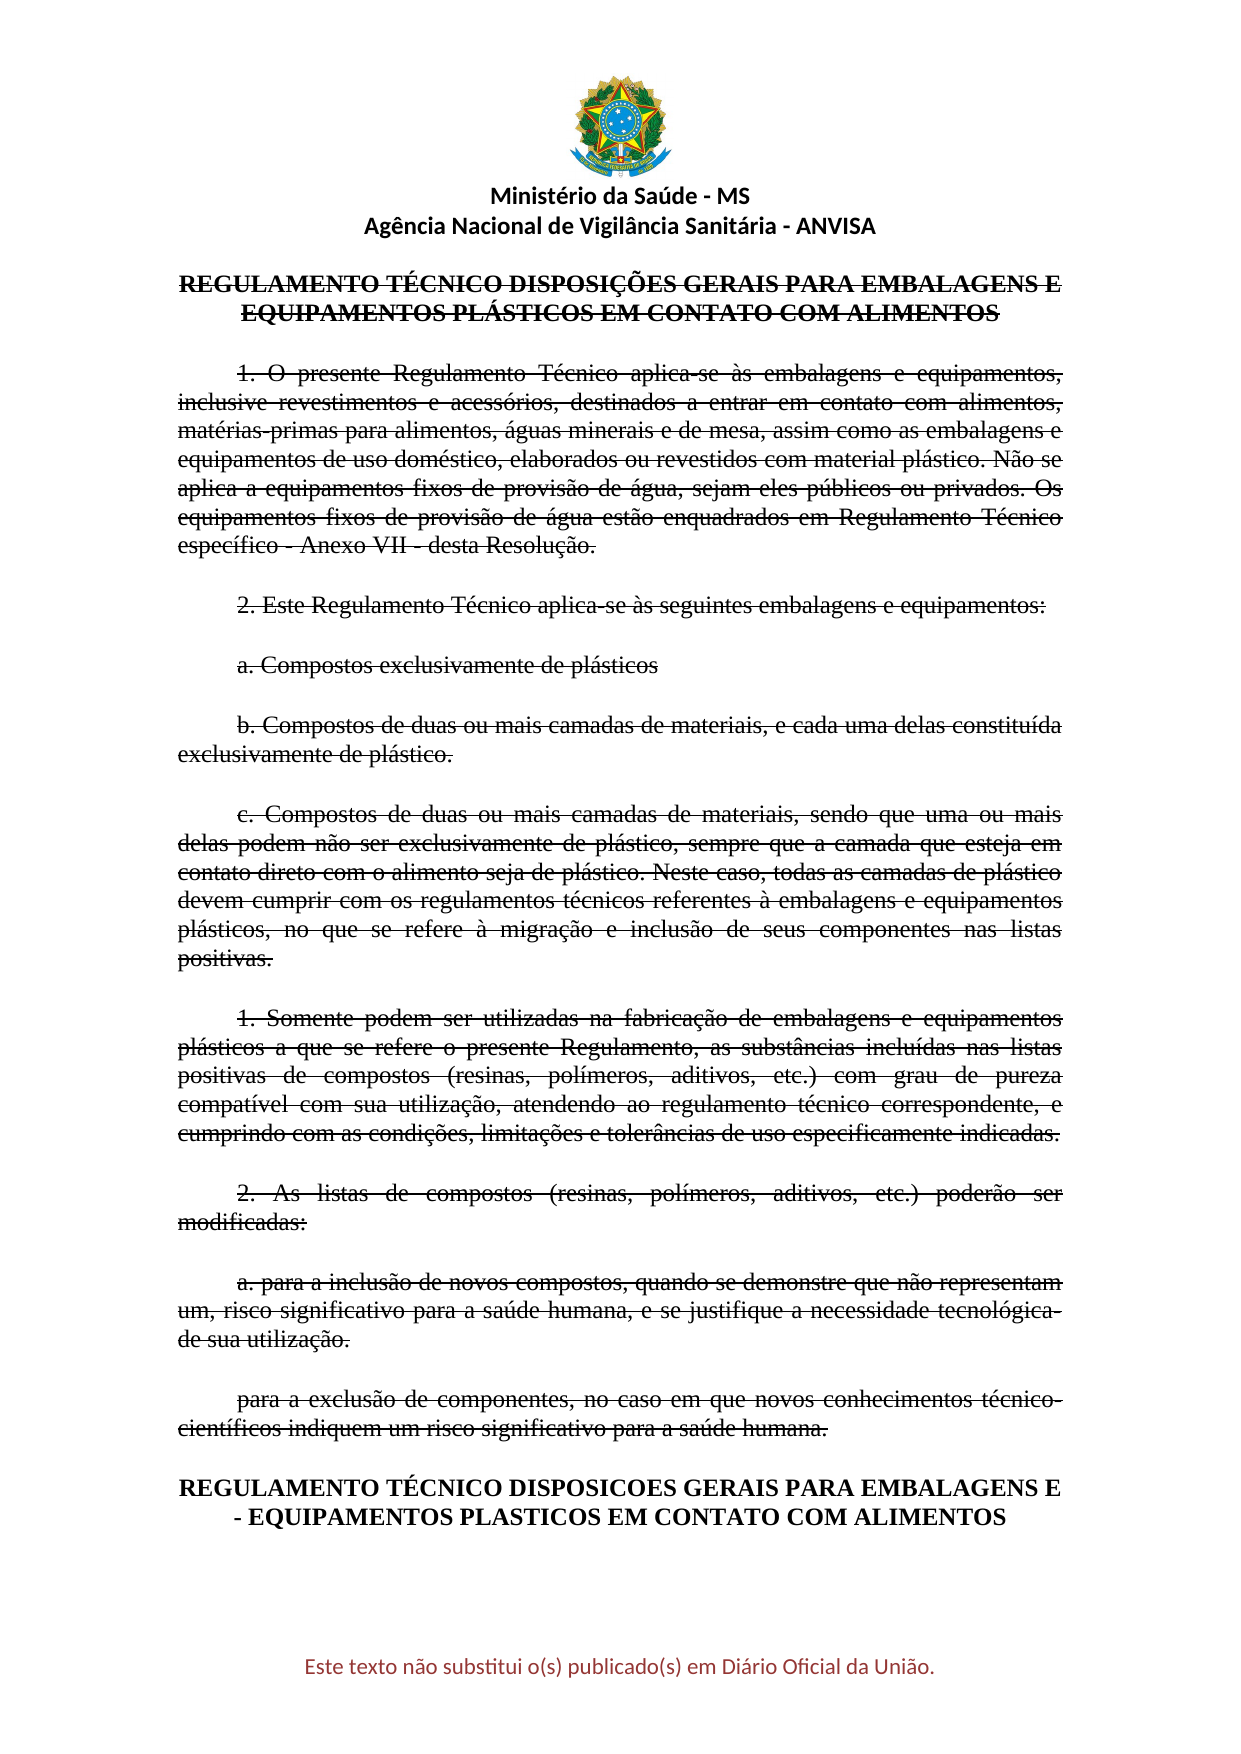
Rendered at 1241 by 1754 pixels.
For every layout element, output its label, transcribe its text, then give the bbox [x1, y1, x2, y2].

picture [566, 73, 674, 180]
text REGULAMENTO TÉCNICO DISPOSICOES GERAIS PARA EMBALAGENS E - EQUIPAMENTOS PLASTICOS EM CONTATO COM ALIMENTOS [177, 1473, 1063, 1530]
text c. Compostos de duas ou mais camadas de materiais, sendo que uma ou mais delas podem não ser exclusivamente de plástico, sempre que a camada que esteja em contato direto com o alimento seja de plástico. Neste caso, todas as camadas de plástico devem cumprir com os regulamentos técnicos referentes à embalagens e equipamentos plásticos, no que se refere à migração e inclusão de seus componentes nas listas positivas. [177, 799, 1063, 901]
text 2. Este Regulamento Técnico aplica-se às seguintes embalagens e equipamentos: [177, 590, 1063, 619]
text 1. O presente Regulamento Técnico aplica-se às embalagens e equipamentos, inclusive revestimentos e acessórios, destinados a entrar em contato com alimentos, matérias-primas para alimentos, águas minerais e de mesa, assim como as embalagens e equipamentos de uso doméstico, elaborados ou revestidos com material plástico. Não se aplica a equipamentos fixos de provisão de água, sejam eles públicos ou privados. Os equipamentos fixos de provisão de água estão enquadrados em Regulamento Técnico específico - Anexo VII - desta Resolução. [177, 358, 1063, 402]
text 1. O presente Regulamento Técnico aplica-se às embalagens e equipamentos, inclusive revestimentos e acessórios, destinados a entrar em contato com alimentos, matérias-primas para alimentos, águas minerais e de mesa, assim como as embalagens e equipamentos de uso doméstico, elaborados ou revestidos com material plástico. Não se aplica a equipamentos fixos de provisão de água, sejam eles públicos ou privados. Os equipamentos fixos de provisão de água estão enquadrados em Regulamento Técnico específico - Anexo VII - desta Resolução. [177, 518, 1063, 559]
text a. Compostos exclusivamente de plásticos [177, 650, 1063, 679]
text b. Compostos de duas ou mais camadas de materiais, e cada uma delas constituída exclusivamente de plástico. [177, 710, 1063, 768]
text a. para a inclusão de novos compostos, quando se demonstre que não representam um, risco significativo para a saúde humana, e se justifique a necessidade tecnológica-de sua utilização. [177, 1267, 1063, 1353]
text 2. As listas de compostos (resinas, polímeros, aditivos, etc.) poderão ser modificadas: [177, 1178, 1063, 1235]
text 1. Somente podem ser utilizadas na fabricação de embalagens e equipamentos plásticos a que se refere o presente Regulamento, as substâncias incluídas nas listas positivas de compostos (resinas, polímeros, aditivos, etc.) com grau de pureza compatível com sua utilização, atendendo ao regulamento técnico correspondente, e cumprindo com as condições, limitações e tolerâncias de uso especificamente indicadas. [177, 1003, 1063, 1076]
text c. Compostos de duas ou mais camadas de materiais, sendo que uma ou mais delas podem não ser exclusivamente de plástico, sempre que a camada que esteja em contato direto com o alimento seja de plástico. Neste caso, todas as camadas de plástico devem cumprir com os regulamentos técnicos referentes à embalagens e equipamentos plásticos, no que se refere à migração e inclusão de seus componentes nas listas positivas. [177, 902, 1063, 972]
text REGULAMENTO TÉCNICO DISPOSIÇÕES GERAIS PARA EMBALAGENS E EQUIPAMENTOS PLÁSTICOS EM CONTATO COM ALIMENTOS [177, 269, 1063, 327]
text para a exclusão de componentes, no caso em que novos conhecimentos técnico-científicos indiquem um risco significativo para a saúde humana. [177, 1384, 1063, 1442]
text 1. Somente podem ser utilizadas na fabricação de embalagens e equipamentos plásticos a que se refere o presente Regulamento, as substâncias incluídas nas listas positivas de compostos (resinas, polímeros, aditivos, etc.) com grau de pureza compatível com sua utilização, atendendo ao regulamento técnico correspondente, e cumprindo com as condições, limitações e tolerâncias de uso especificamente indicadas. [177, 1106, 1063, 1147]
text 1. Somente podem ser utilizadas na fabricação de embalagens e equipamentos plásticos a que se refere o presente Regulamento, as substâncias incluídas nas listas positivas de compostos (resinas, polímeros, aditivos, etc.) com grau de pureza compatível com sua utilização, atendendo ao regulamento técnico correspondente, e cumprindo com as condições, limitações e tolerâncias de uso especificamente indicadas. [177, 1077, 1063, 1105]
